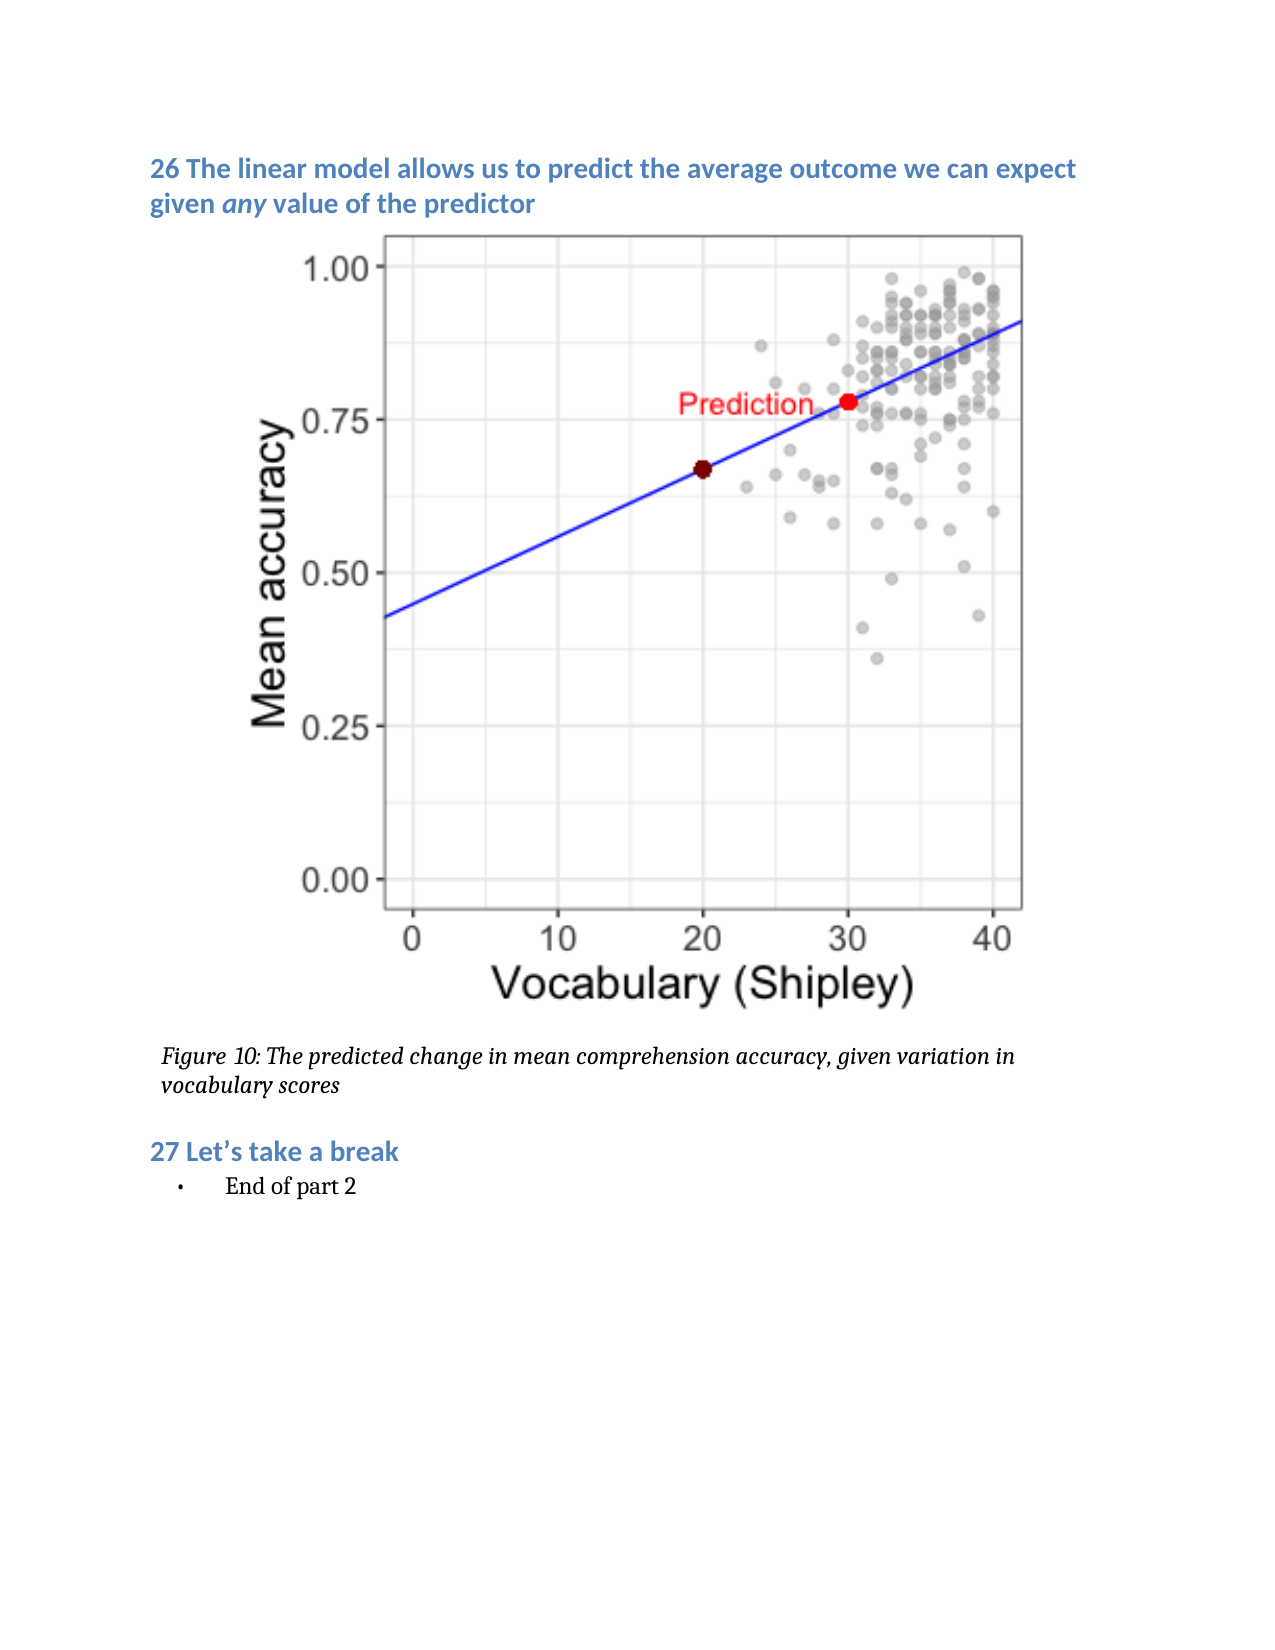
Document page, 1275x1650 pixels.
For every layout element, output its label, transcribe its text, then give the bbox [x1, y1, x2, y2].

picture [237, 221, 1038, 1022]
table_header Figure 10: The predicted change in mean comprehension accuracy, given variation in vocabulary scores [150, 221, 1125, 1112]
subtitle 27 Let’s take a break [150, 1133, 1125, 1168]
subtitle 26 The linear model allows us to predict the average outcome we can expect given any value of the predictor [150, 150, 1125, 221]
list End of part 2 [175, 1172, 1125, 1201]
